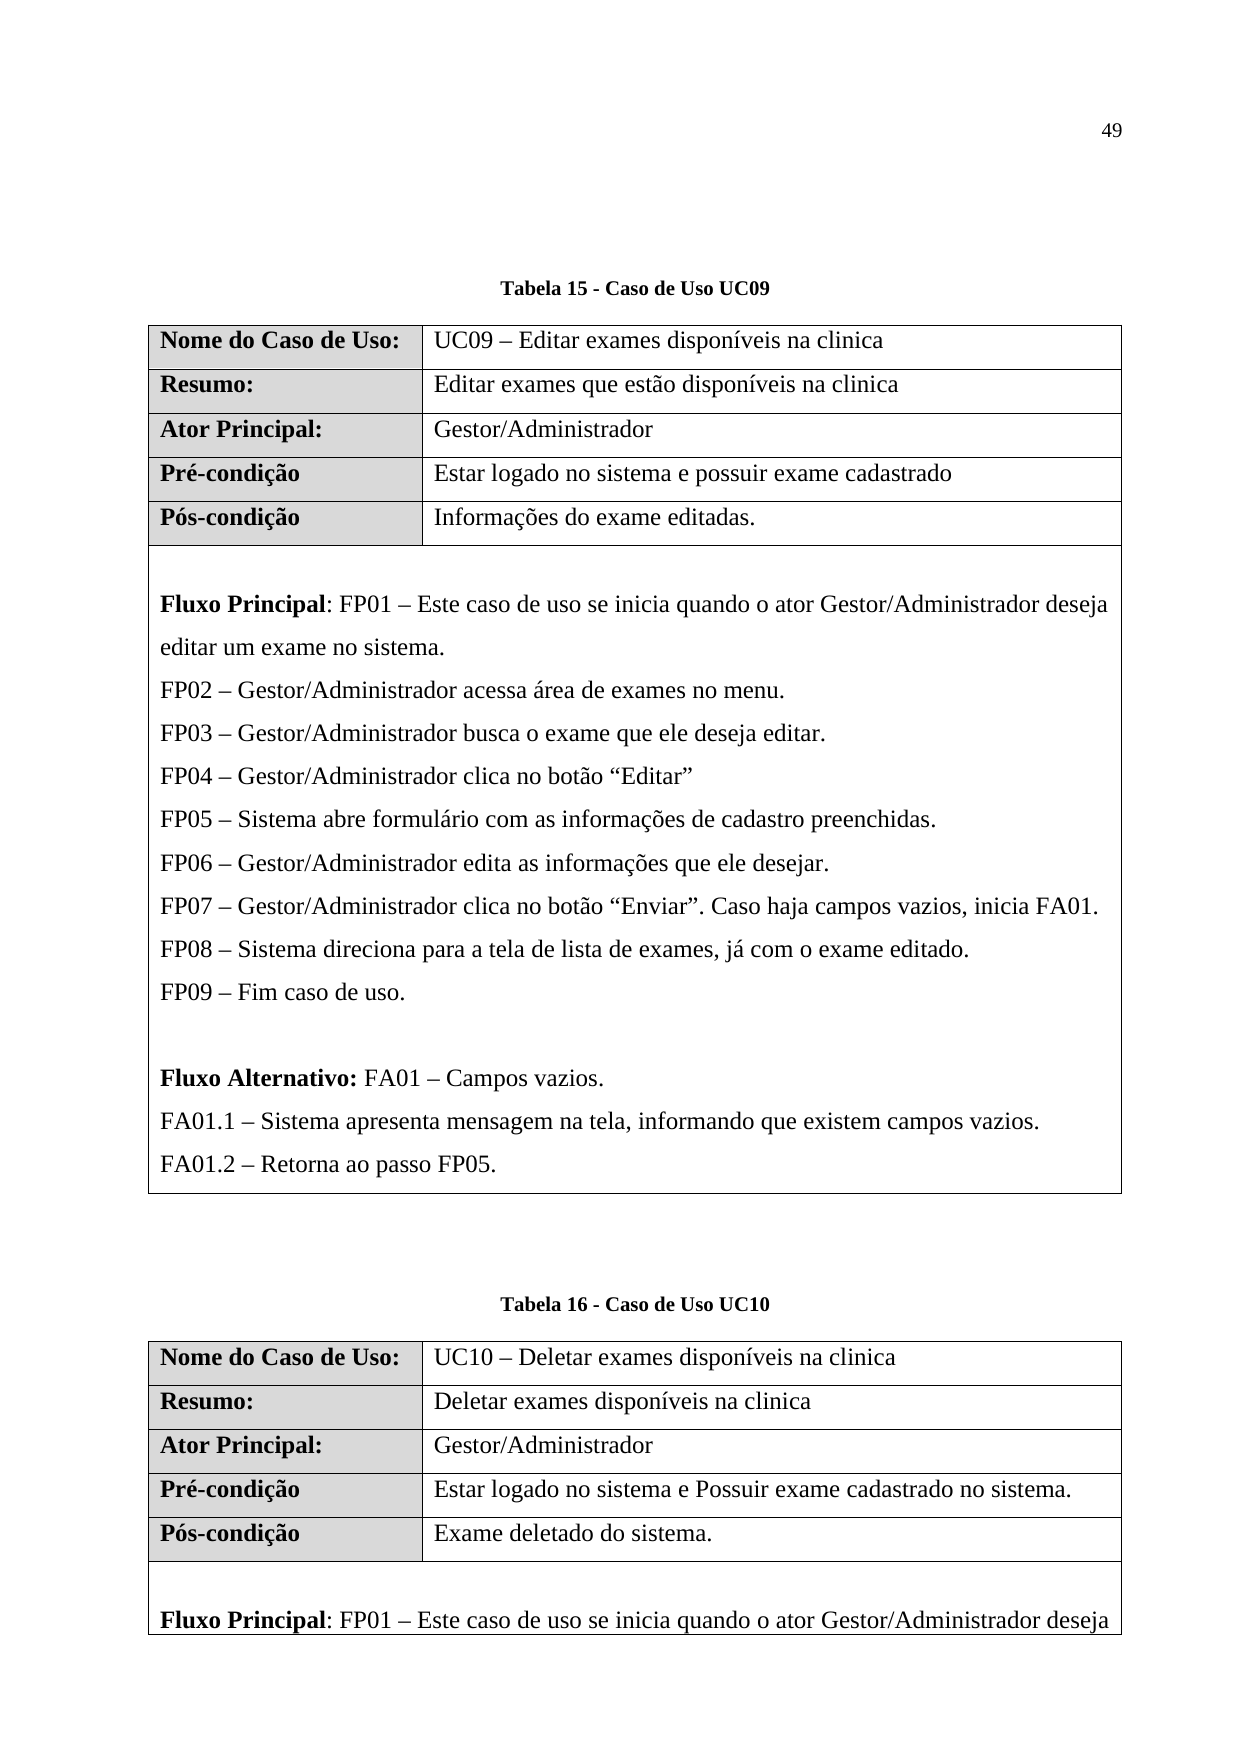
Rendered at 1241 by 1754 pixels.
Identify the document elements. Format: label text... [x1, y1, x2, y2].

table_cell Resumo: [149, 1386, 422, 1429]
table_cell Deletar exames disponíveis na clinica [423, 1386, 1121, 1429]
table_cell Informações do exame editadas. [423, 502, 1121, 545]
table_header Nome do Caso de Uso: [149, 1342, 422, 1385]
table_cell Editar exames que estão disponíveis na clinica [423, 370, 1121, 413]
table_cell Ator Principal: [149, 414, 422, 457]
table_cell Pós-condição [149, 1518, 422, 1561]
table_header UC09 – Editar exames disponíveis na clinica [423, 326, 1121, 368]
table_cell Ator Principal: [149, 1430, 422, 1473]
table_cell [149, 1562, 1121, 1634]
table_cell Gestor/Administrador [423, 1430, 1121, 1473]
table_cell Resumo: [149, 370, 422, 413]
table_cell Exame deletado do sistema. [423, 1518, 1121, 1561]
table_header UC10 – Deletar exames disponíveis na clinica [423, 1342, 1121, 1385]
table_cell Gestor/Administrador [423, 414, 1121, 457]
table_cell Fluxo Principal: FP01 – Este caso de uso se inicia quando o ator Gestor/Administrador deseja editar um exame no sistema. FP02 – Gestor/Administrador acessa área de exames no menu. FP03 – Gestor/Administrador busca o exame que ele deseja editar. FP04 – Gestor/Administrador clica no botão “Editar” FP05 – Sistema abre formulário com as informações de cadastro preenchidas. FP06 – Gestor/Administrador edita as informações que ele desejar. FP07 – Gestor/Administrador clica no botão “Enviar”. Caso haja campos vazios, inicia FA01. FP08 – Sistema direciona para a tela de lista de exames, já com o exame editado. FP09 – Fim caso de uso. Fluxo Alternativo: FA01 – Campos vazios. FA01.1 – Sistema apresenta mensagem na tela, informando que existem campos vazios. FA01.2 – Retorna ao passo FP05. [149, 546, 1121, 1193]
table_cell Estar logado no sistema e possuir exame cadastrado [423, 458, 1121, 501]
table_cell Pré-condição [149, 458, 422, 501]
table_cell Pós-condição [149, 502, 422, 545]
table_header Nome do Caso de Uso: [149, 326, 422, 368]
table_cell Pré-condição [149, 1474, 422, 1517]
table_cell Estar logado no sistema e Possuir exame cadastrado no sistema. [423, 1474, 1121, 1517]
